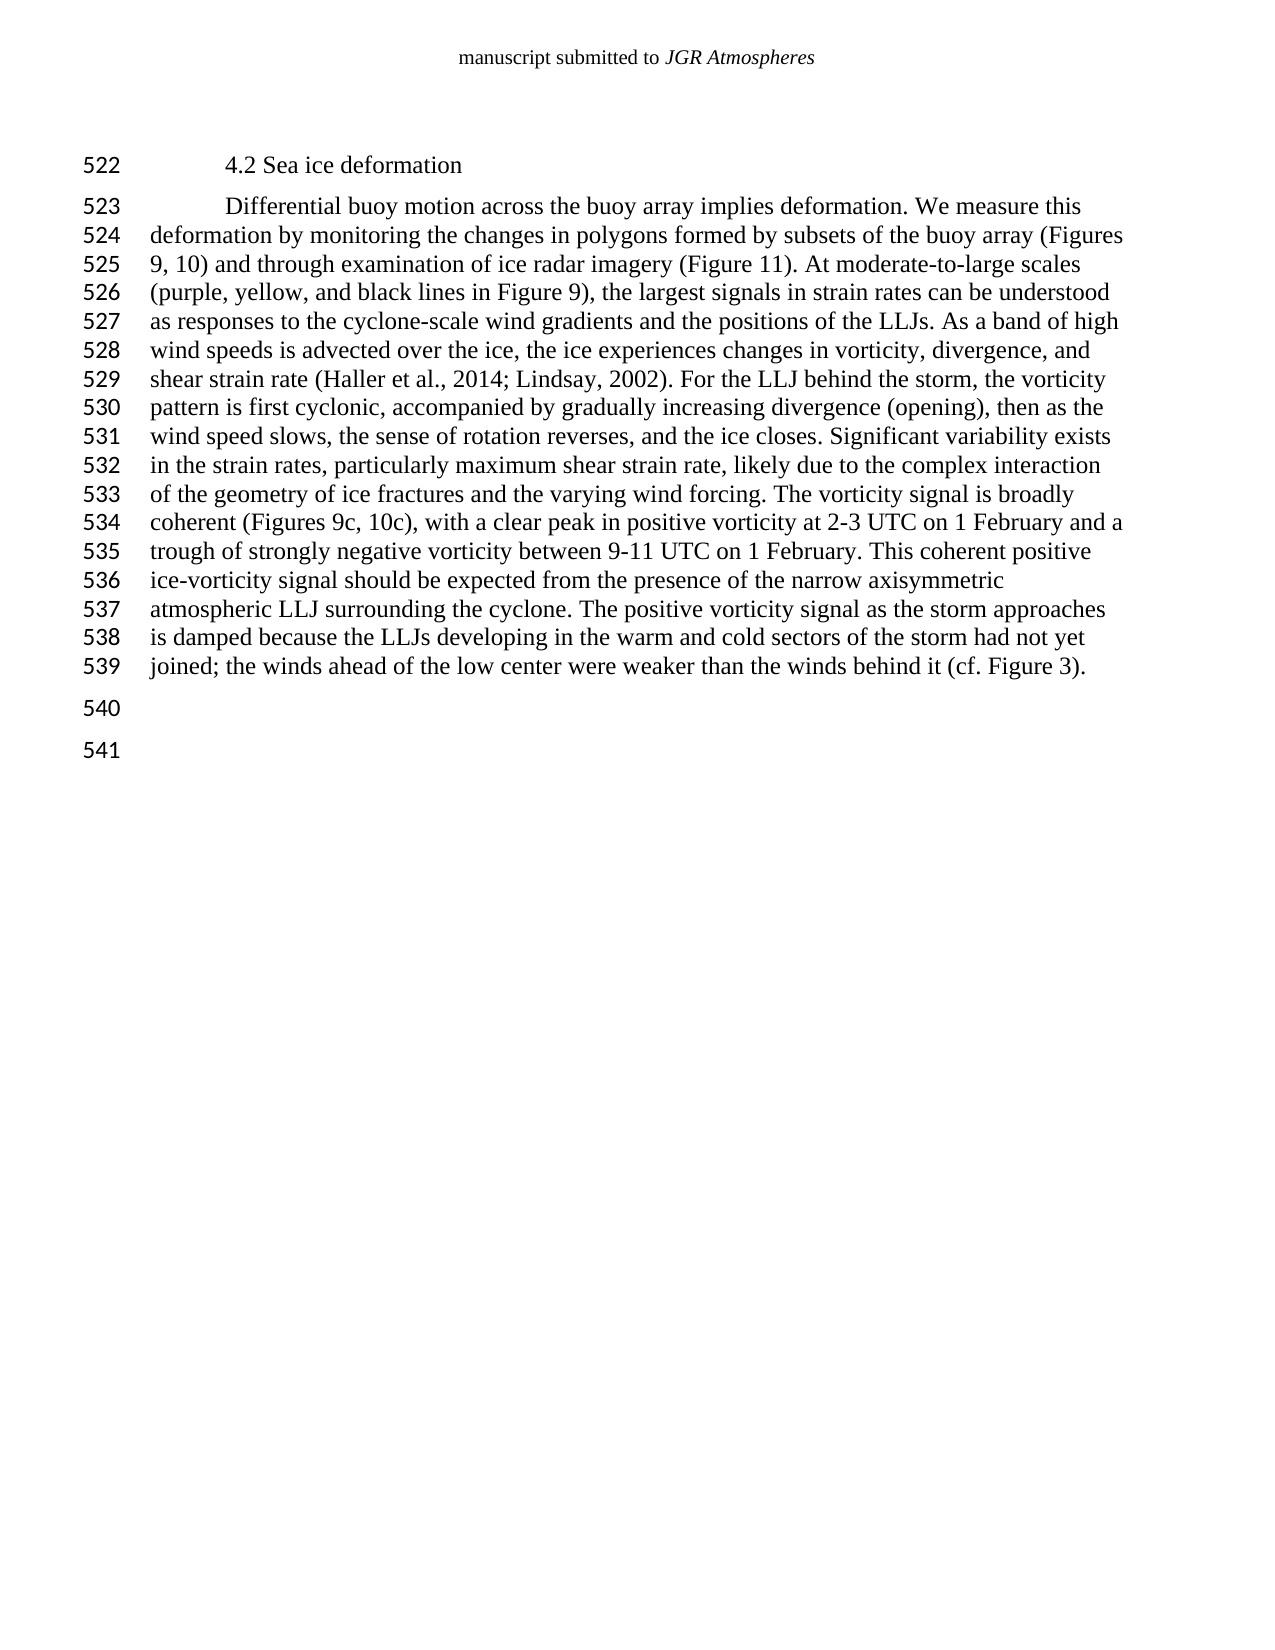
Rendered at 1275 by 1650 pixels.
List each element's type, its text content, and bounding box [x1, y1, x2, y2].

subtitle 4.2 Sea ice deformation [225, 150, 1125, 179]
text Differential buoy motion across the buoy array implies deformation. We measure this deformation by monitoring the changes in polygons formed by subsets of the buoy array (Figures 9, 10) and through examination of ice radar imagery (Figure 11). At moderate-to-large scales (purple, yellow, and black lines in Figure 9), the largest signals in strain rates can be understood as responses to the cyclone-scale wind gradients and the positions of the LLJs. As a band of high wind speeds is advected over the ice, the ice experiences changes in vorticity, divergence, and shear strain rate (Haller et al., 2014; Lindsay, 2002). For the LLJ behind the storm, the vorticity pattern is first cyclonic, accompanied by gradually increasing divergence (opening), then as the wind speed slows, the sense of rotation reverses, and the ice closes. Significant variability exists in the strain rates, particularly maximum shear strain rate, likely due to the complex interaction of the geometry of ice fractures and the varying wind forcing. The vorticity signal is broadly coherent (Figures 9c, 10c), with a clear peak in positive vorticity at 2-3 UTC on 1 February and a trough of strongly negative vorticity between 9-11 UTC on 1 February. This coherent positive ice-vorticity signal should be expected from the presence of the narrow axisymmetric atmospheric LLJ surrounding the cyclone. The positive vorticity signal as the storm approaches is damped because the LLJs developing in the warm and cold sectors of the storm had not yet joined; the winds ahead of the low center were weaker than the winds behind it (cf. Figure 3). [150, 191, 1125, 680]
